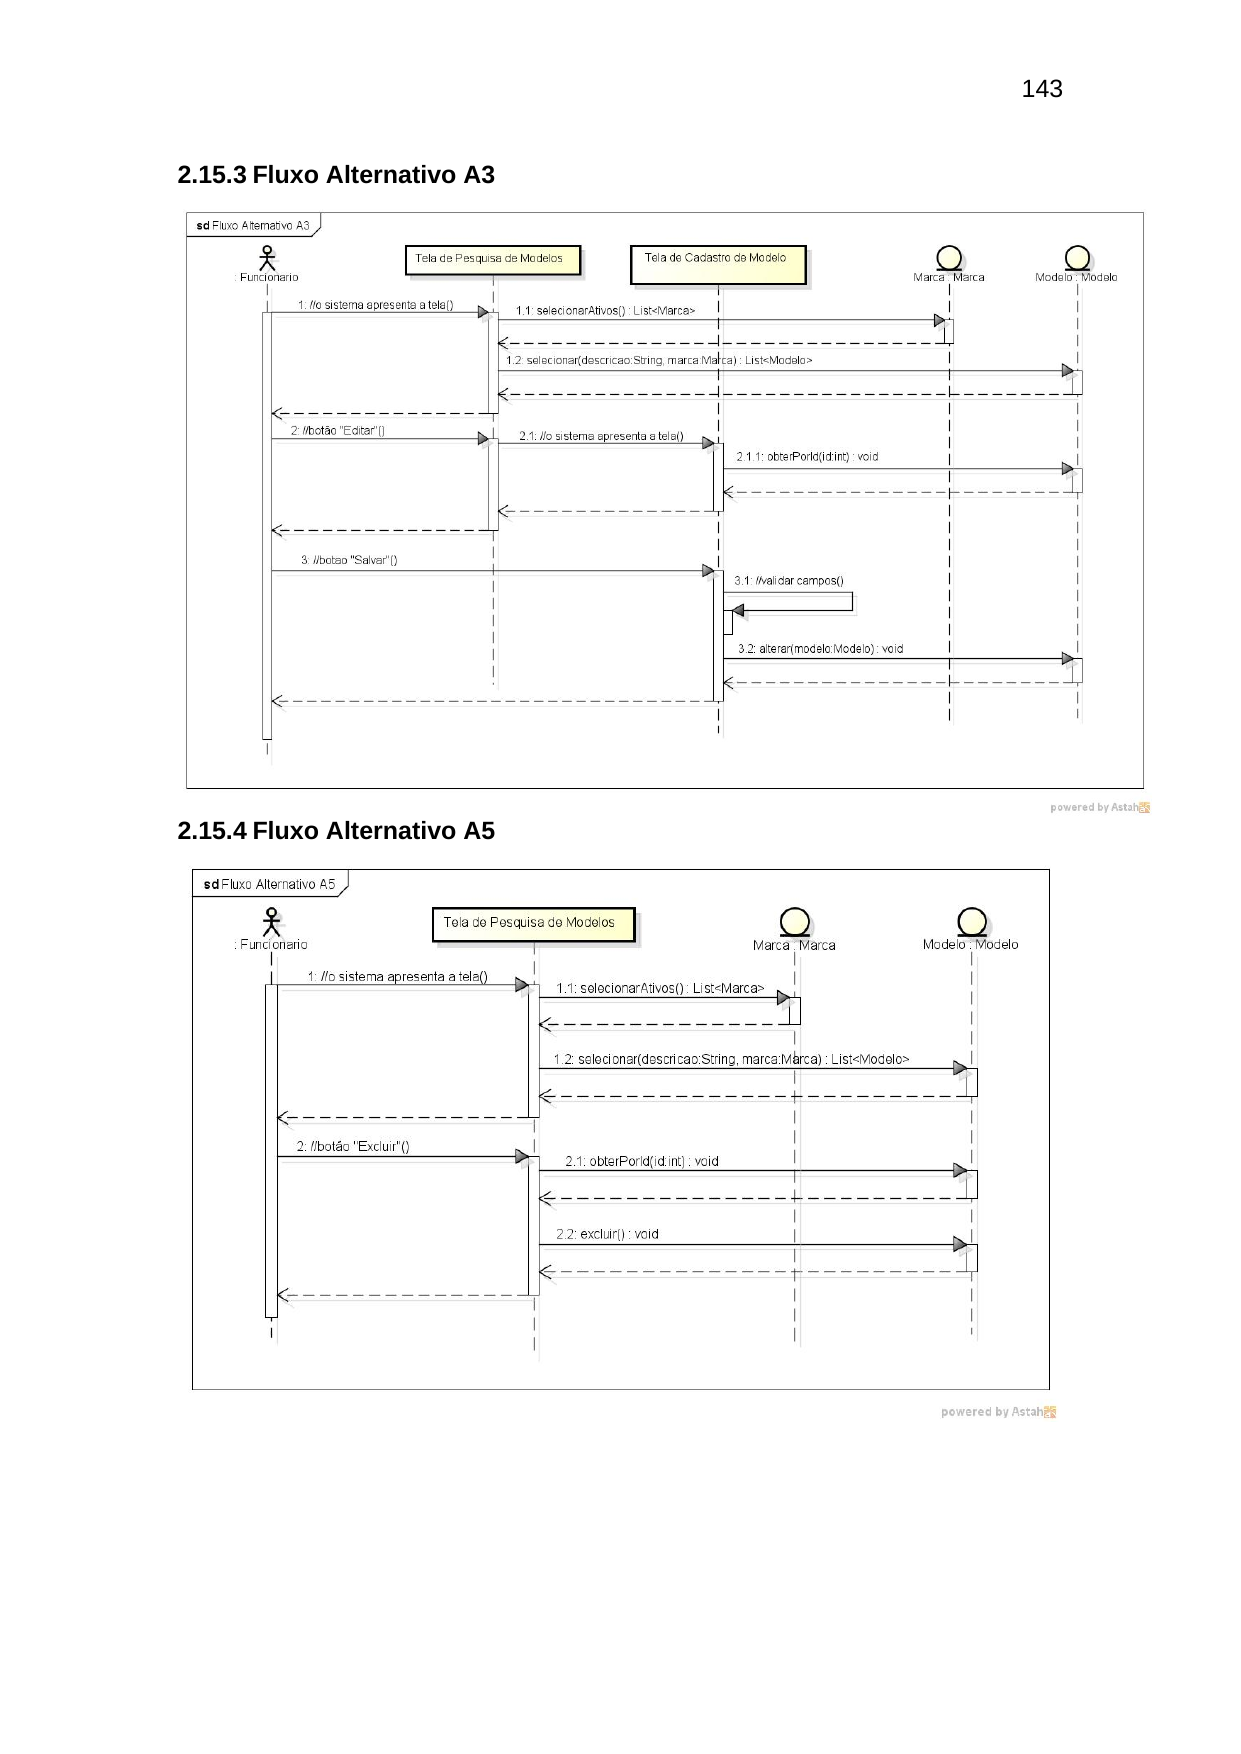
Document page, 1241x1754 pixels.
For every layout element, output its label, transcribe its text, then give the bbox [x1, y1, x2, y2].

picture [181, 858, 1060, 1422]
picture [177, 203, 1153, 816]
text Fluxo Alternativo A3 [177, 160, 1063, 189]
text Fluxo Alternativo A5 [177, 816, 1063, 844]
